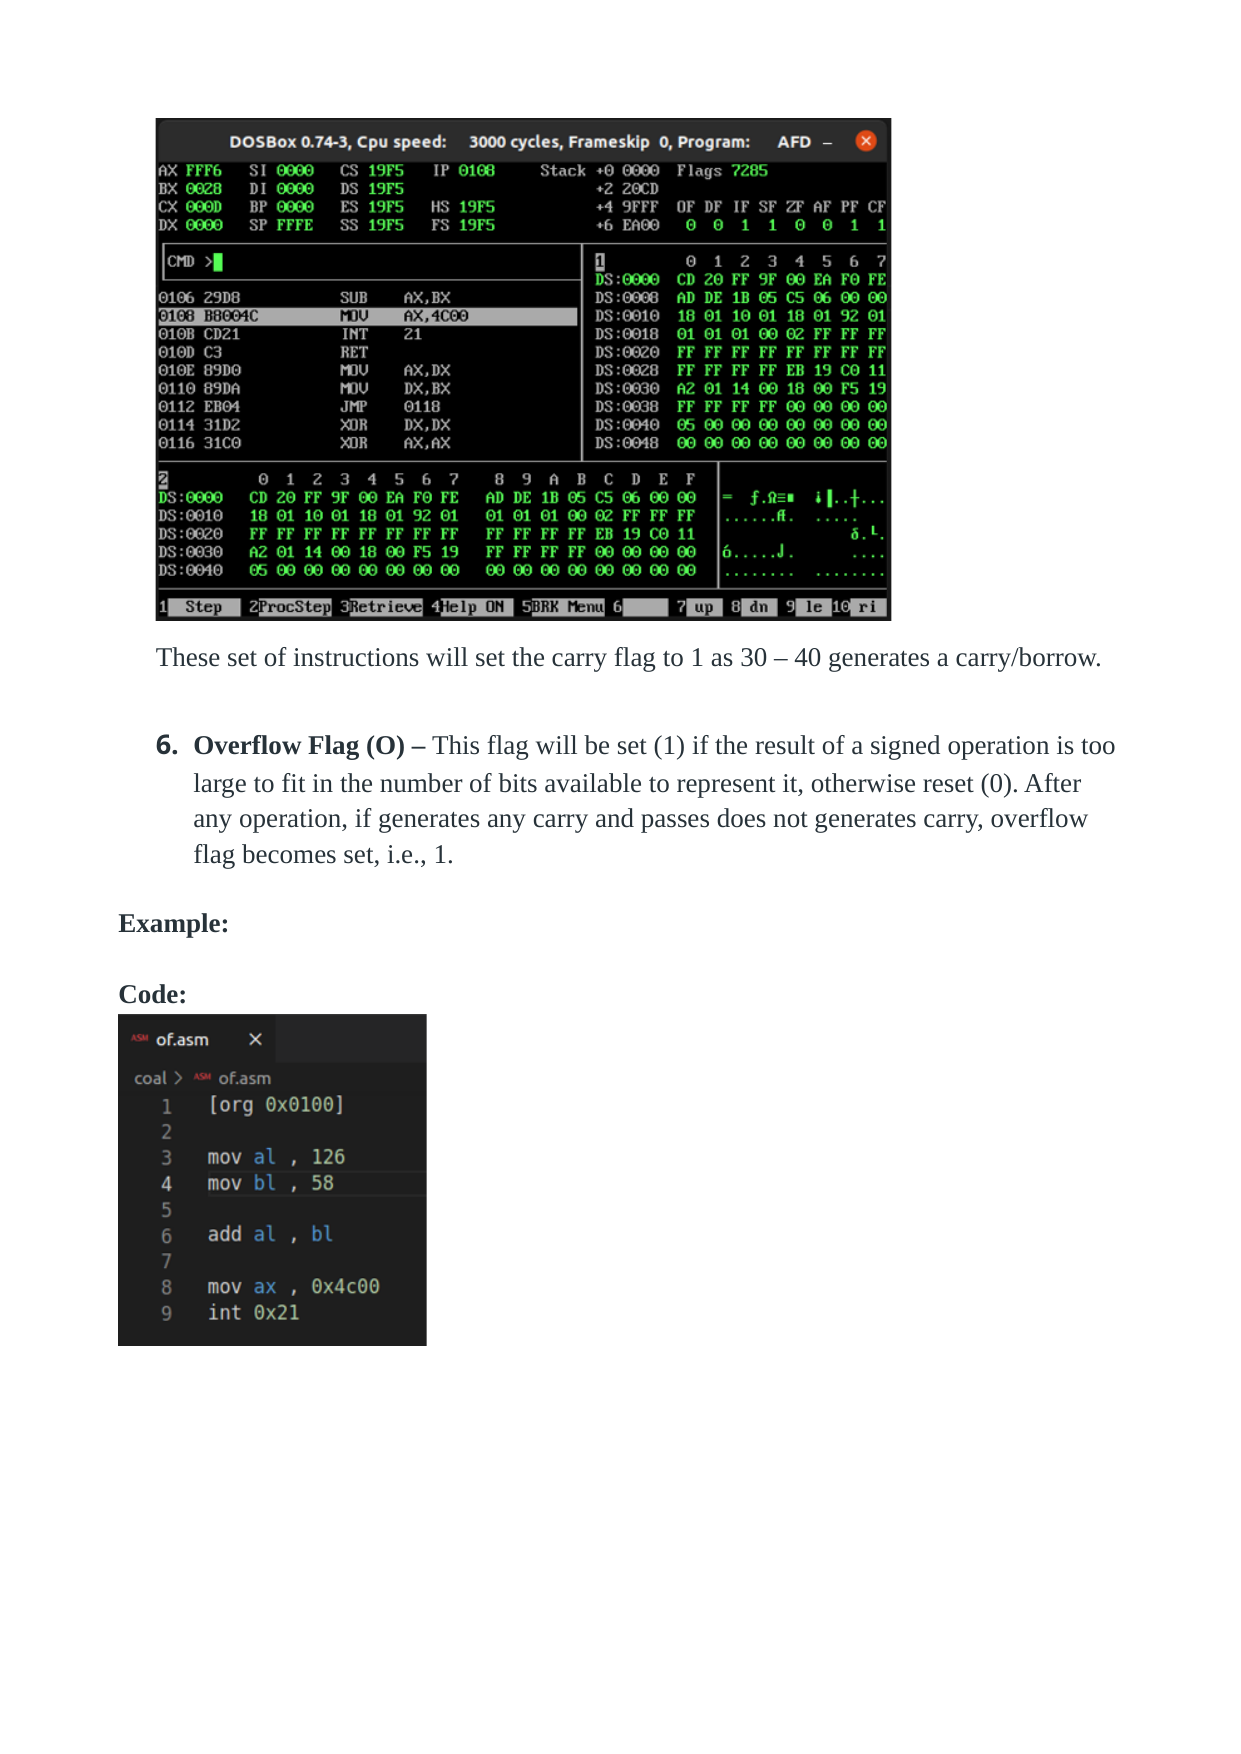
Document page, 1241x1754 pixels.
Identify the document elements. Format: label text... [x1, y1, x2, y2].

text Example: [118, 907, 1122, 938]
picture [118, 1014, 427, 1346]
list Overflow Flag (O) – This flag will be set (1) if the result of a signed operation is too large to fit in the number of bits available to represent it, otherwise reset (0). After any operation, if generates any carry and passes does not generates carry, overflow flag becomes set, i.e., 1. [156, 725, 1122, 869]
text These set of instructions will set the carry flag to 1 as 30 – 40 generates a carry/borrow. [156, 641, 1122, 672]
text Code: [118, 978, 1122, 1009]
picture [155, 118, 892, 621]
